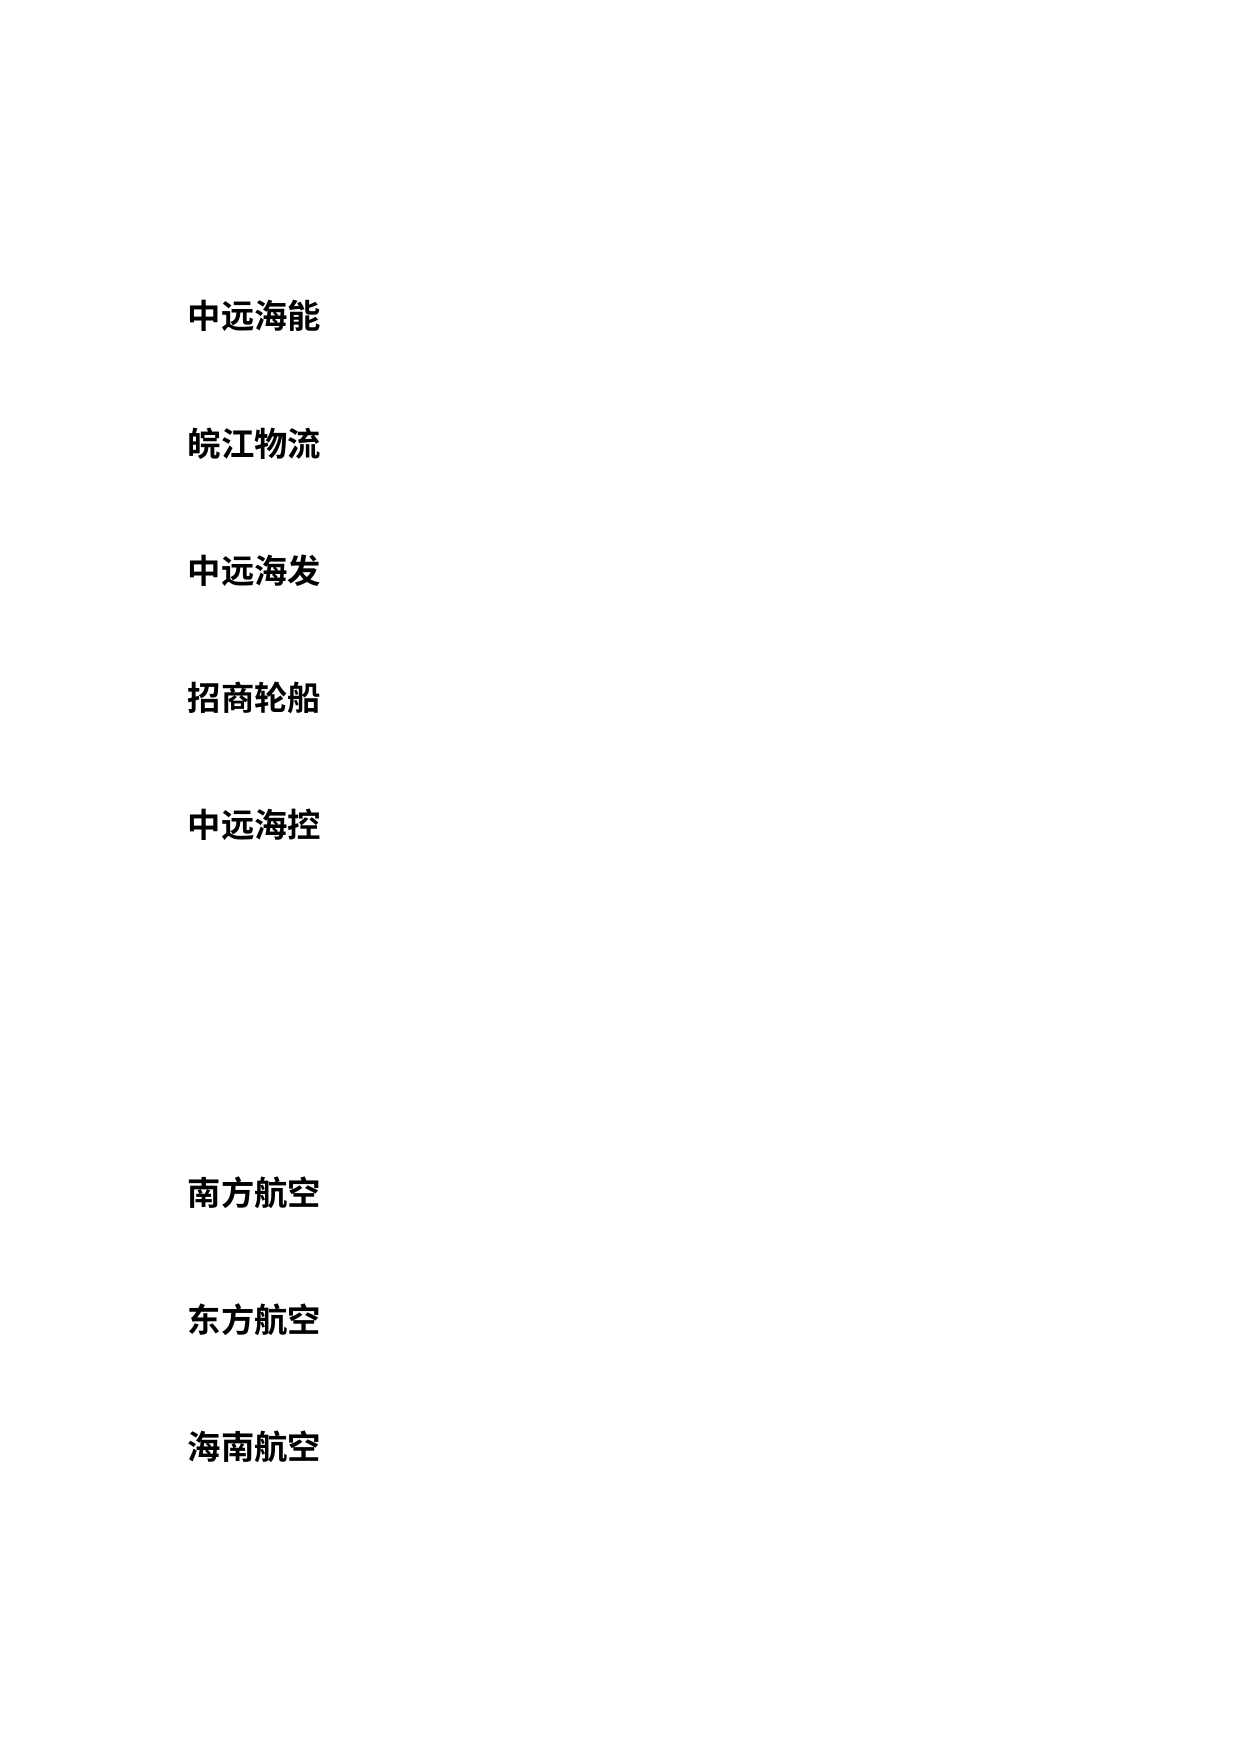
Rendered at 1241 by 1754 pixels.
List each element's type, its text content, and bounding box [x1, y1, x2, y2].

subtitle 南方航空 [187, 1158, 1053, 1223]
subtitle 中远海发 [187, 536, 1053, 601]
subtitle 东方航空 [187, 1285, 1053, 1350]
subtitle 皖江物流 [187, 409, 1053, 474]
subtitle 招商轮船 [187, 663, 1053, 728]
subtitle 中远海能 [187, 282, 1053, 347]
subtitle 海南航空 [187, 1412, 1053, 1477]
subtitle 中远海控 [187, 791, 1053, 856]
